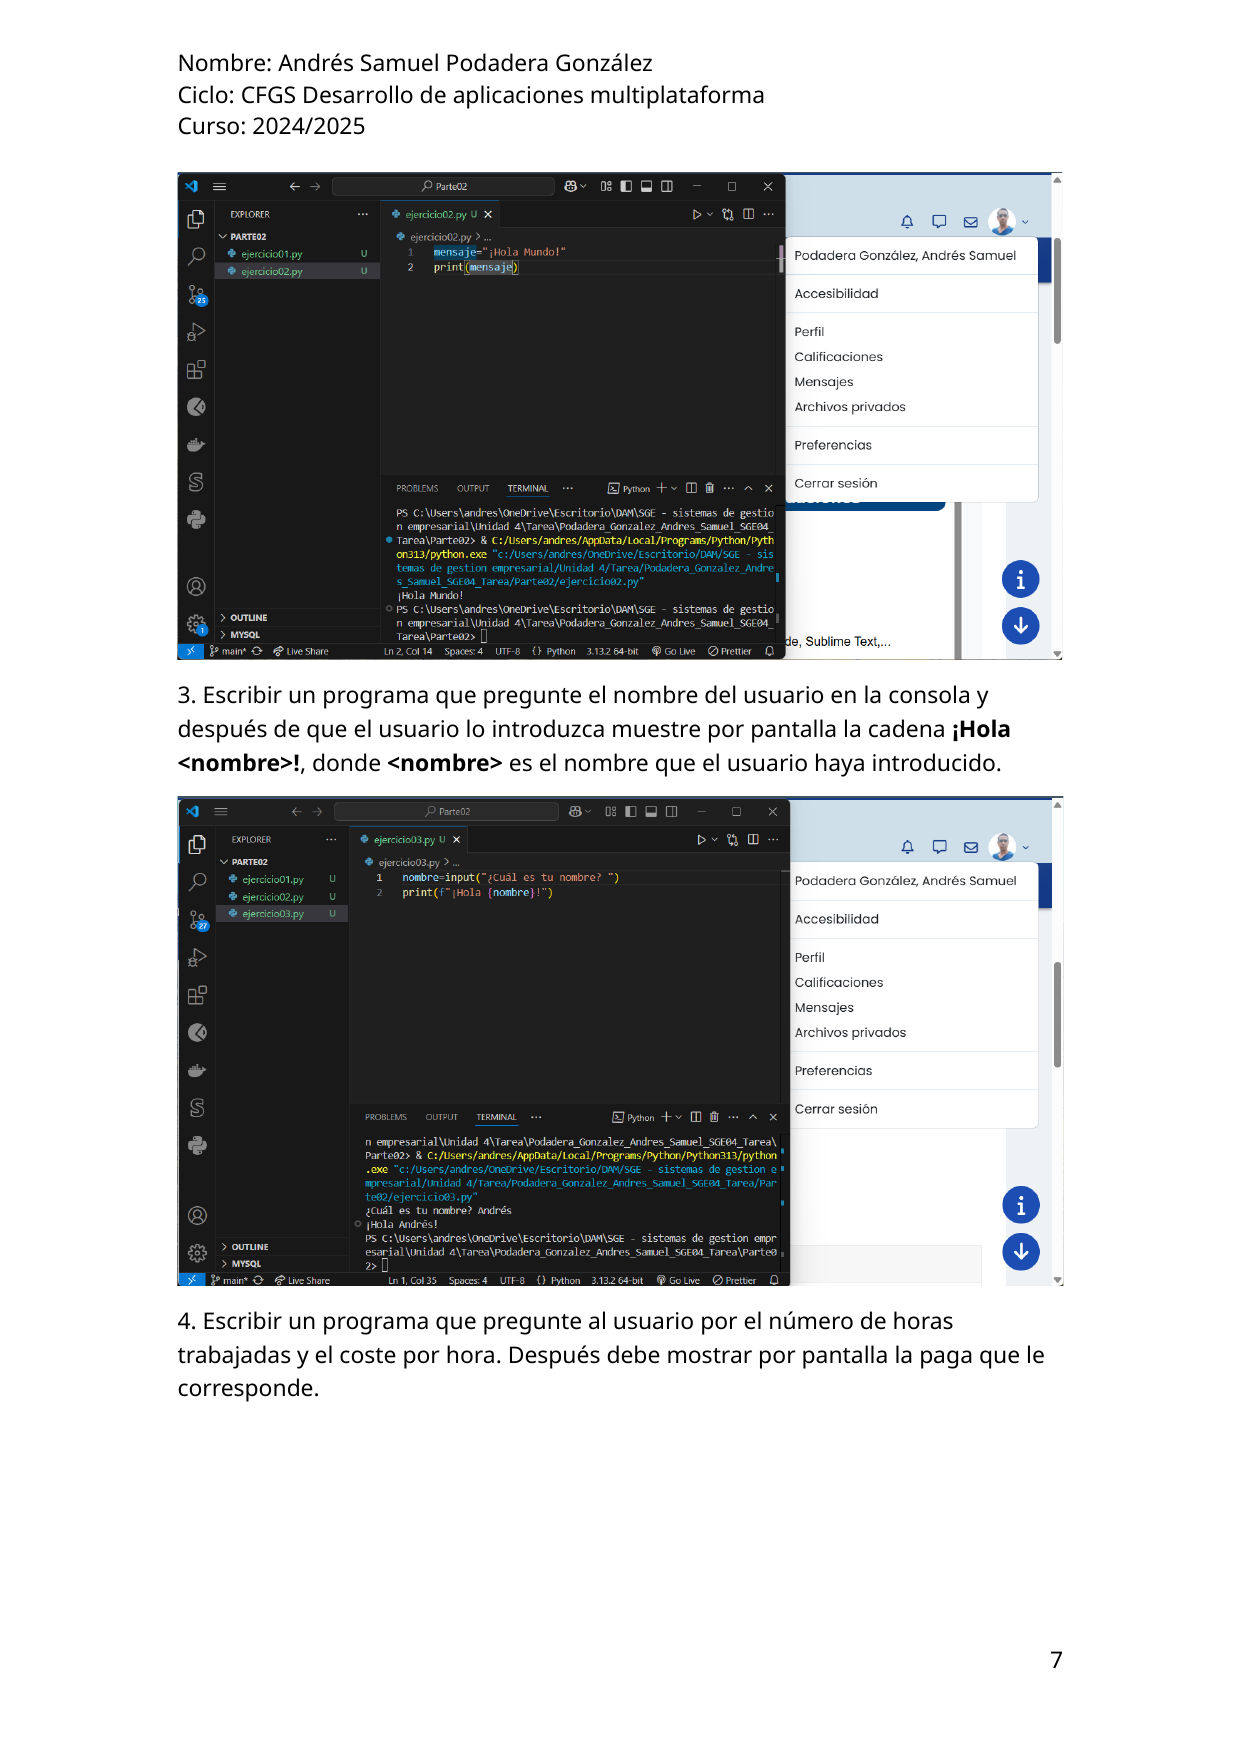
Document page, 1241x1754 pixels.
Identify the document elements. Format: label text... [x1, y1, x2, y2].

text 3. Escribir un programa que pregunte el nombre del usuario en la consola y después de que el usuario lo introduzca muestre por pantalla la cadena ¡Hola <nombre>!, donde <nombre> es el nombre que el usuario haya introducido. [177, 679, 1063, 778]
picture [177, 172, 1063, 660]
text 4. Escribir un programa que pregunte al usuario por el número de horas trabajadas y el coste por hora. Después debe mostrar por pantalla la paga que le corresponde. [177, 1305, 1063, 1403]
picture [177, 796, 1064, 1286]
